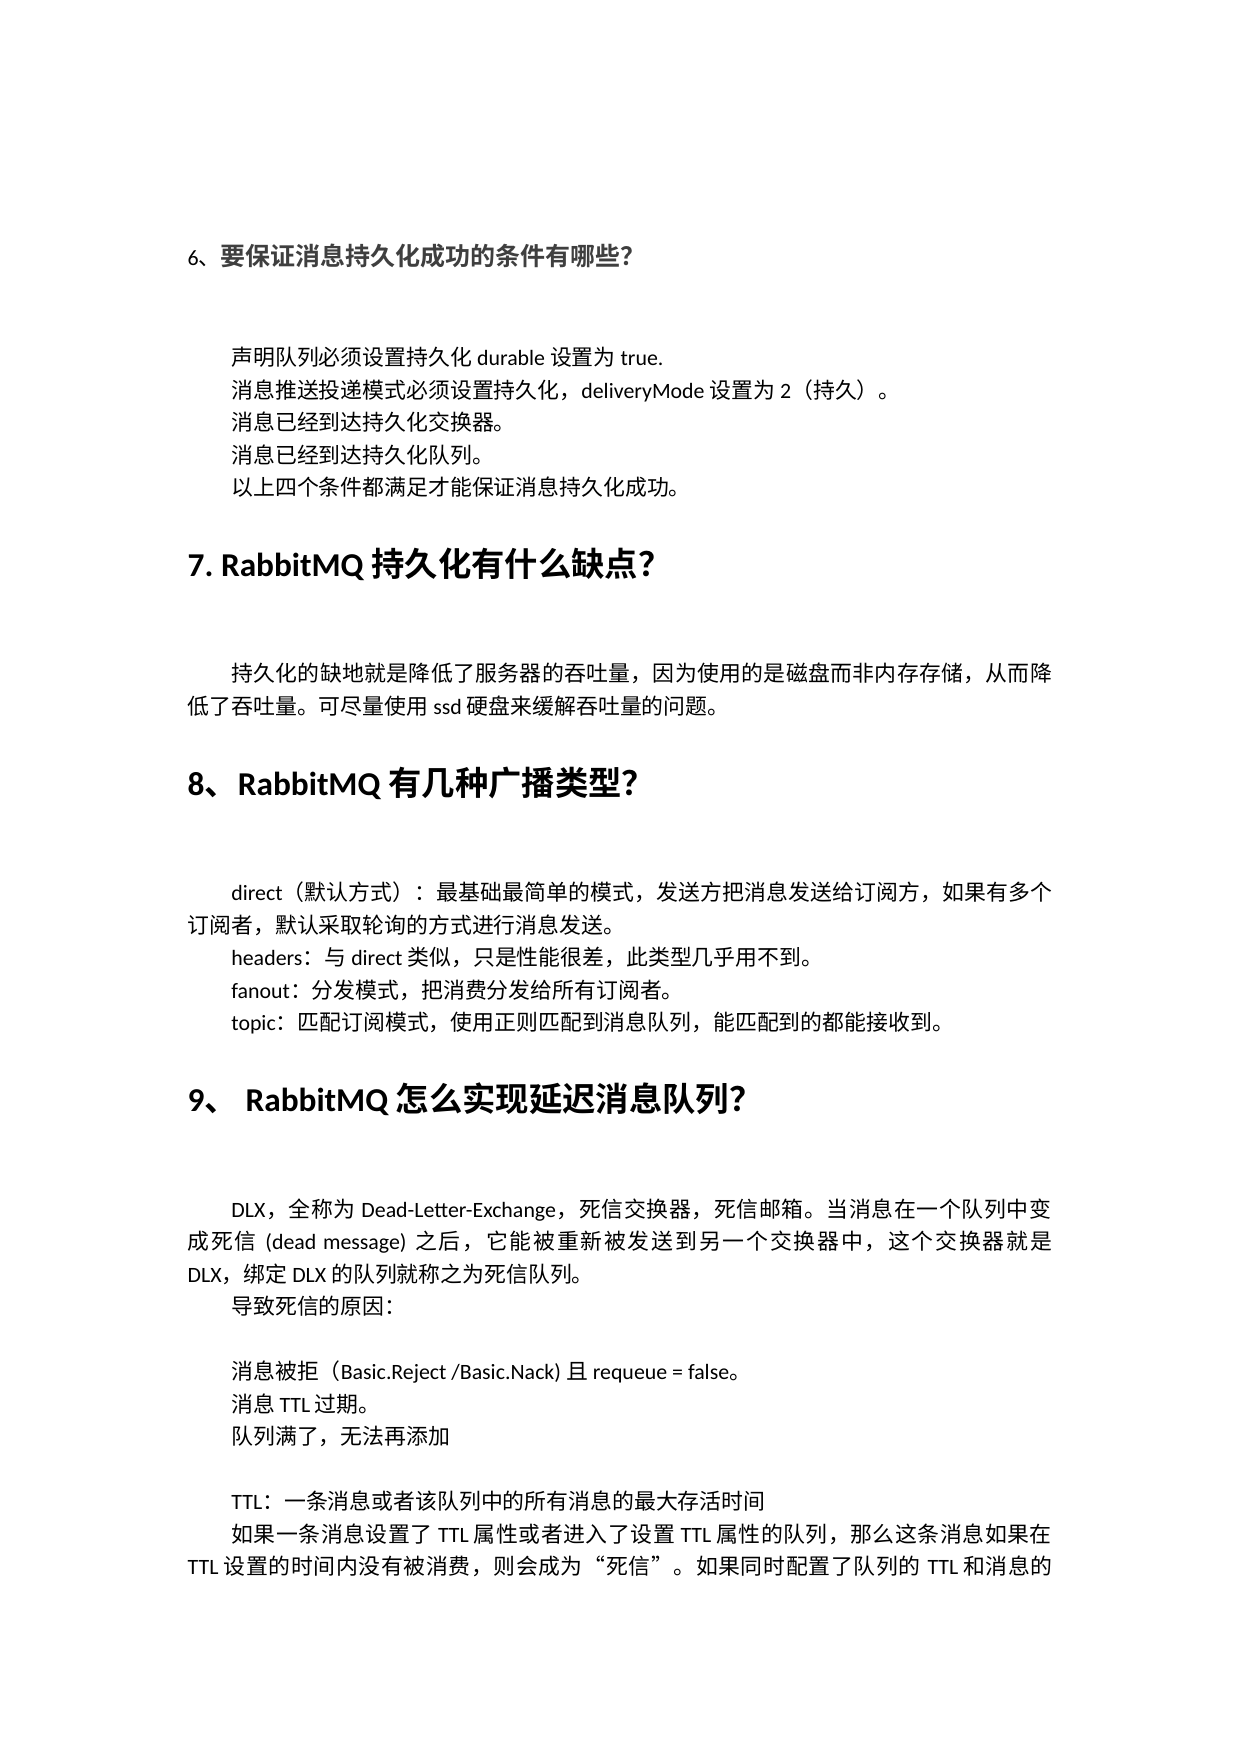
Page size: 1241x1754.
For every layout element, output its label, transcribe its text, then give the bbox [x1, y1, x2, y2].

list 队列满了，无法再添加 [187, 1419, 1053, 1451]
list 消息推送投递模式必须设置持久化，deliveryMode 设置为 2（持久）。 [187, 372, 1053, 405]
list 消息被拒（Basic.Reject /Basic.Nack) 且 requeue = false。 [187, 1354, 1053, 1386]
list headers：与 direct 类似，只是性能很差，此类型几乎用不到。 [187, 940, 1053, 972]
list topic：匹配订阅模式，使用正则匹配到消息队列，能匹配到的都能接收到。 [187, 1005, 1053, 1037]
list 声明队列必须设置持久化 durable 设置为 true. [187, 340, 1053, 372]
subtitle 8、RabbitMQ 有几种广播类型？ [187, 748, 1053, 813]
list fanout：分发模式，把消费分发给所有订阅者。 [187, 972, 1053, 1005]
list 消息已经到达持久化交换器。 [187, 405, 1053, 437]
list direct（默认方式）：最基础最简单的模式，发送方把消息发送给订阅方，如果有多个订阅者，默认采取轮询的方式进行消息发送。 [187, 875, 1053, 940]
list 消息TTL过期。 [187, 1386, 1053, 1419]
subtitle 6、要保证消息持久化成功的条件有哪些？ [187, 222, 1053, 287]
list TTL：一条消息或者该队列中的所有消息的最大存活时间 [187, 1484, 1053, 1516]
list 消息已经到达持久化队列。 [187, 437, 1053, 470]
list 导致死信的原因： [187, 1289, 1053, 1321]
list 以上四个条件都满足才能保证消息持久化成功。 [187, 470, 1053, 502]
subtitle 7. RabbitMQ 持久化有什么缺点？ [187, 529, 1053, 594]
list 持久化的缺地就是降低了服务器的吞吐量，因为使用的是磁盘而非内存存储，从而降低了吞吐量。可尽量使用 ssd 硬盘来缓解吞吐量的问题。 [187, 656, 1053, 721]
list DLX，全称为 Dead-Letter-Exchange，死信交换器，死信邮箱。当消息在一个队列中变成死信 (dead message) 之后，它能被重新被发送到另一个交换器中，这个交换器就是 DLX，绑定 DLX 的队列就称之为死信队列。 [187, 1191, 1053, 1289]
subtitle 9、 RabbitMQ 怎么实现延迟消息队列？ [187, 1064, 1053, 1129]
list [187, 1516, 1053, 1581]
